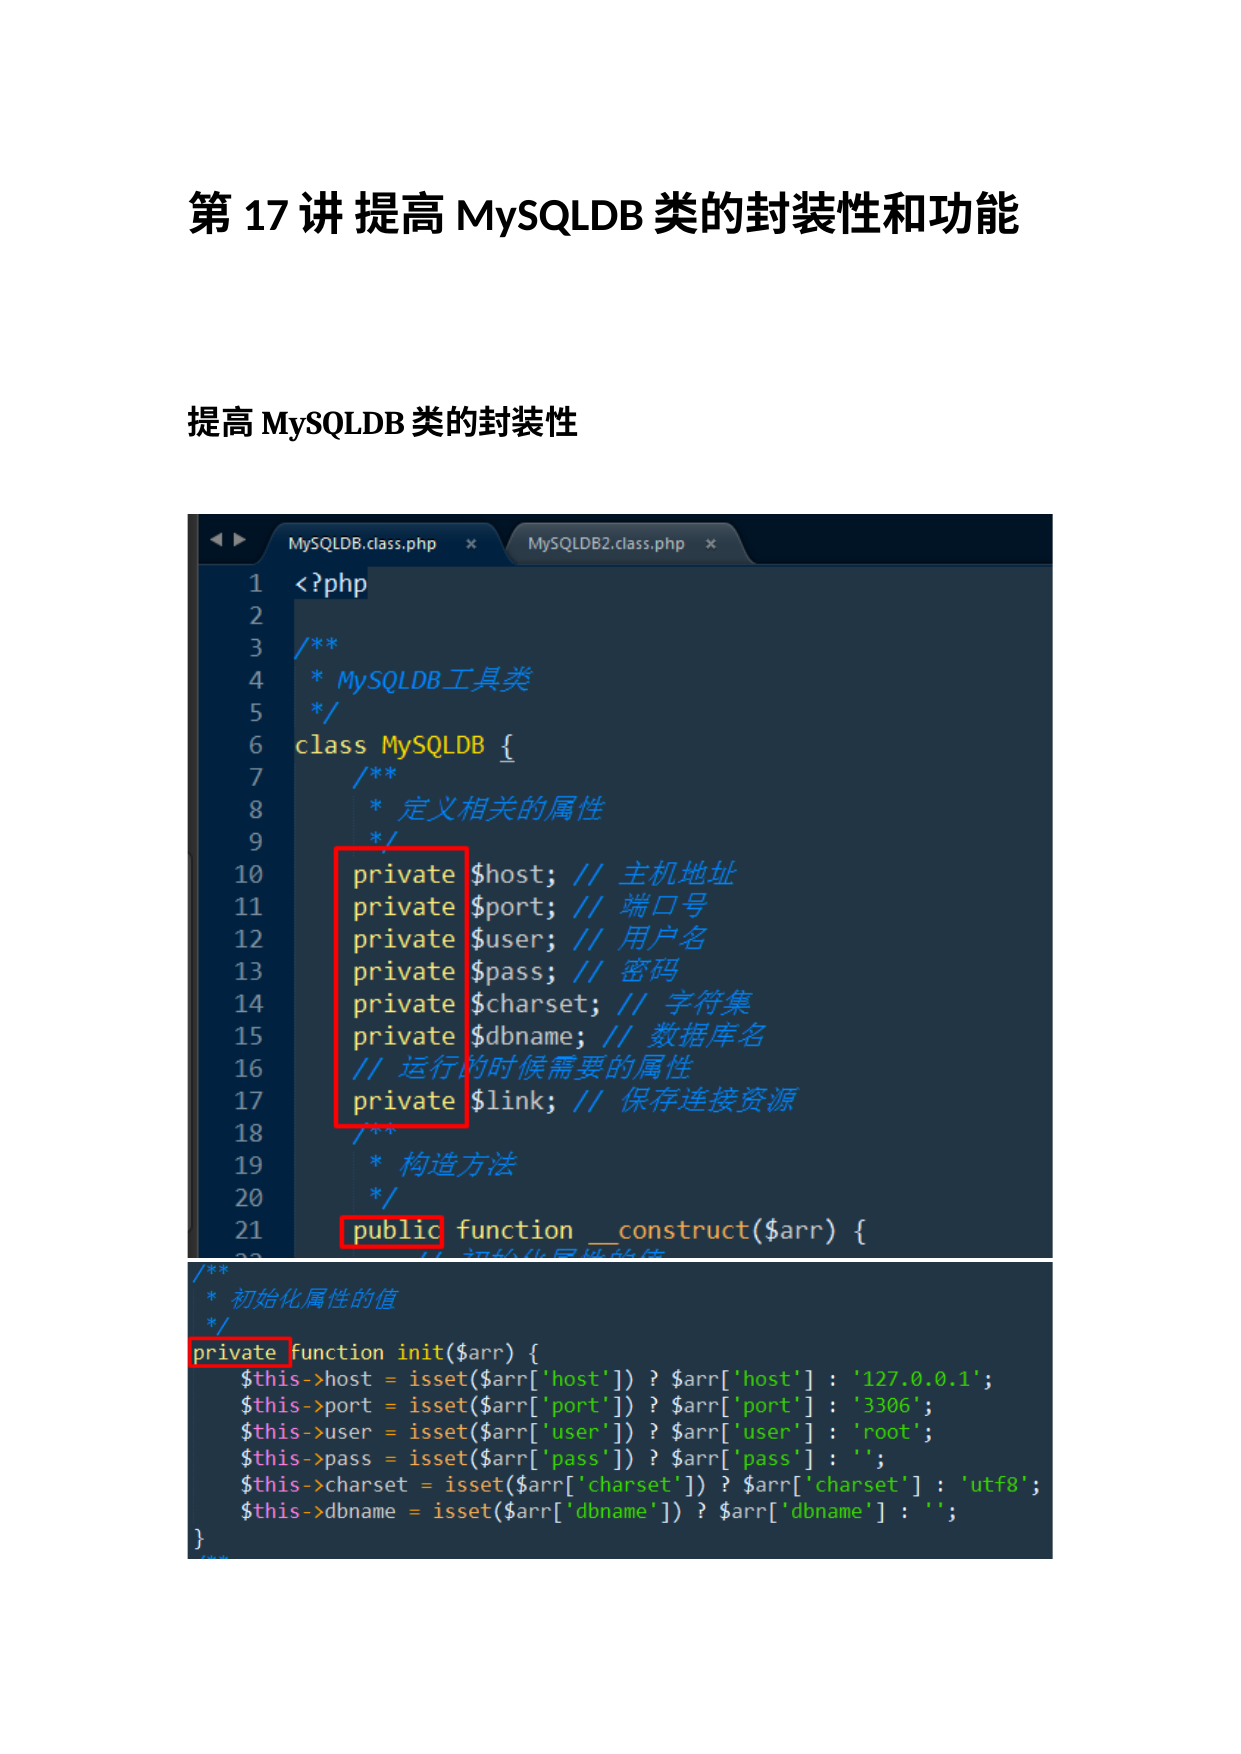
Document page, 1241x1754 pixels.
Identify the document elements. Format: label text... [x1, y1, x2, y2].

picture [187, 1262, 1053, 1559]
subtitle 提高MySQLDB类的封装性 [187, 387, 1053, 452]
picture [187, 514, 1053, 1258]
subtitle 第17讲 提高MySQLDB类的封装性和功能 [187, 162, 1053, 259]
